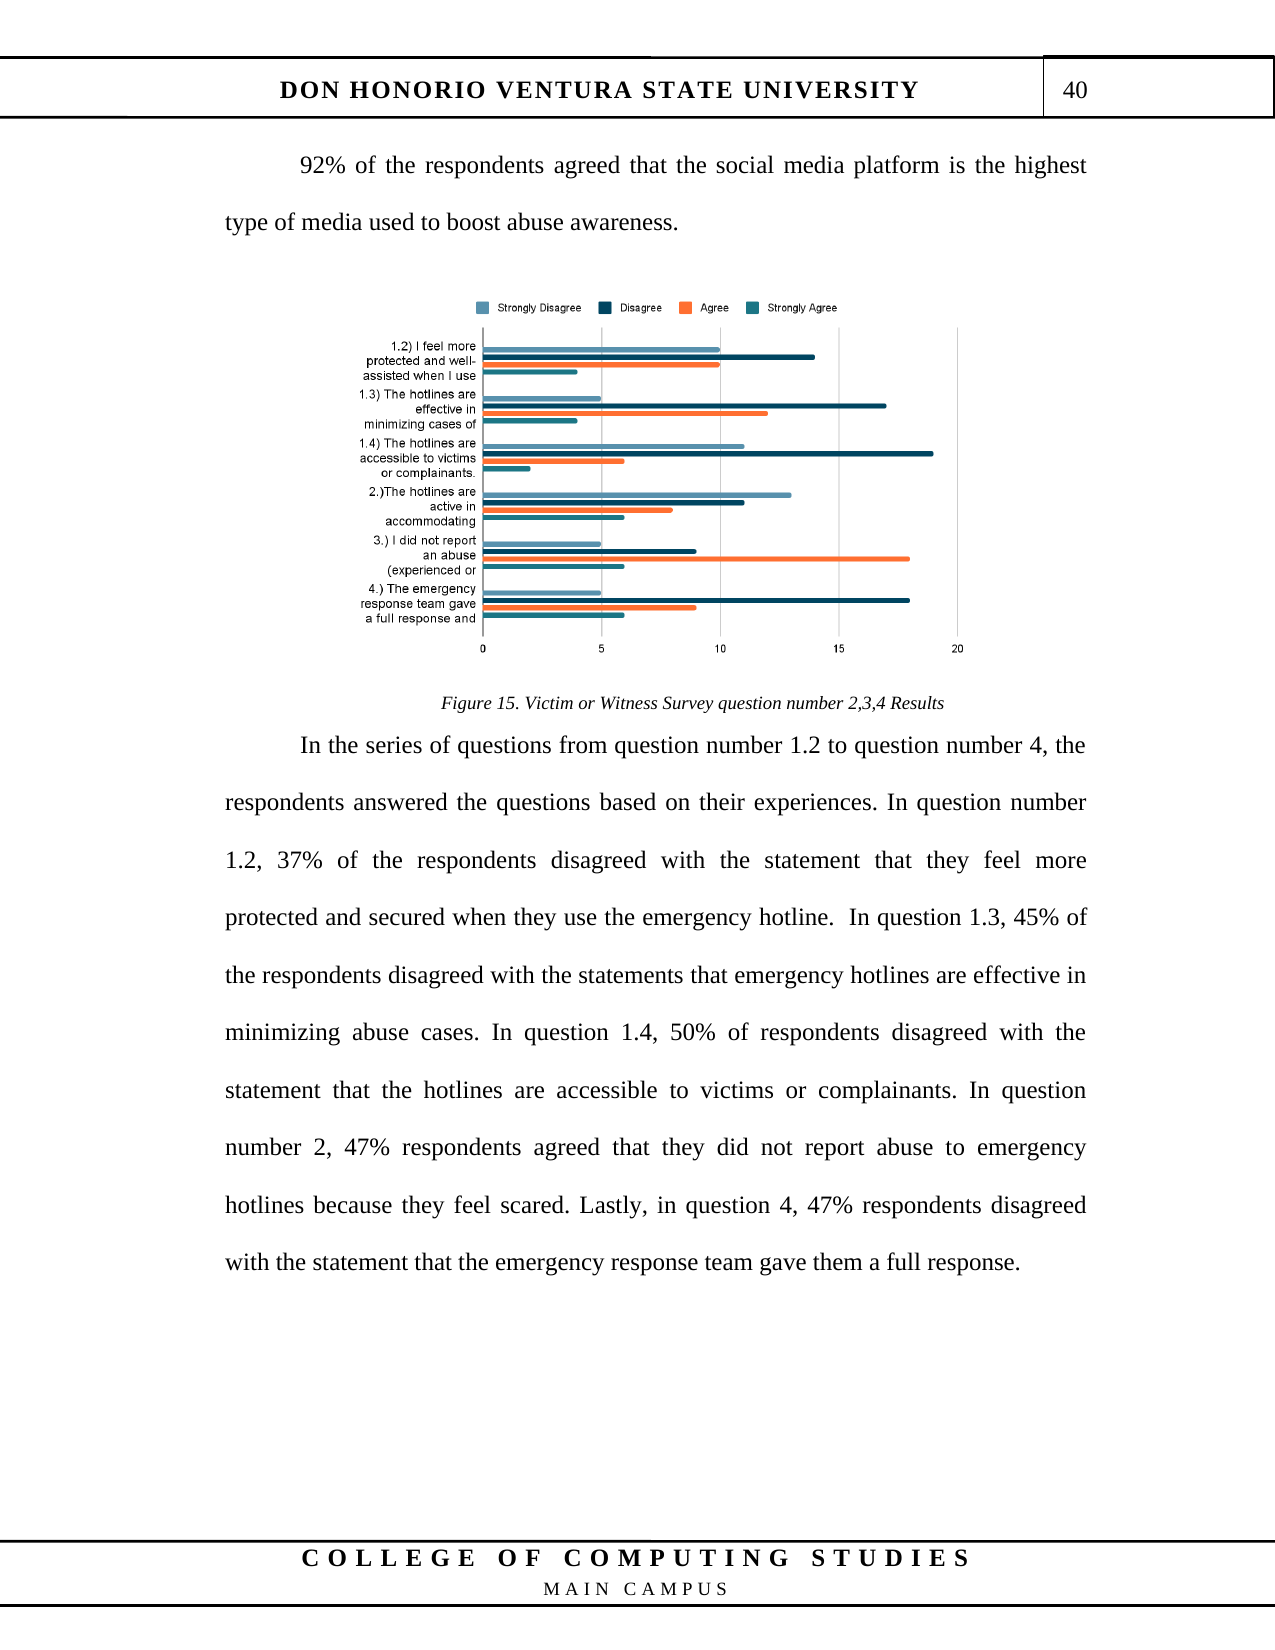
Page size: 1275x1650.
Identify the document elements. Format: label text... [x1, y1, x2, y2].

text 92% of the respondents agreed that the social media platform is the highest type of media used to boost abuse awareness. [225, 150, 1087, 236]
picture [336, 281, 977, 675]
text In the series of questions from question number 1.2 to question number 4, the respondents answered the questions based on their experiences. In question number 1.2, 37% of the respondents disagreed with the statement that they feel more protected and secured when they use the emergency hotline. In question 1.3, 45% of the respondents disagreed with the statements that emergency hotlines are effective in minimizing abuse cases. In question 1.4, 50% of respondents disagreed with the statement that the hotlines are accessible to victims or complainants. In question number 2, 47% respondents agreed that they did not report abuse to emergency hotlines because they feel scared. Lastly, in question 4, 47% respondents disagreed with the statement that the emergency response team gave them a full response. [225, 730, 1087, 1276]
text Figure 15. Victim or Witness Survey question number 2,3,4 Results [225, 692, 1087, 713]
